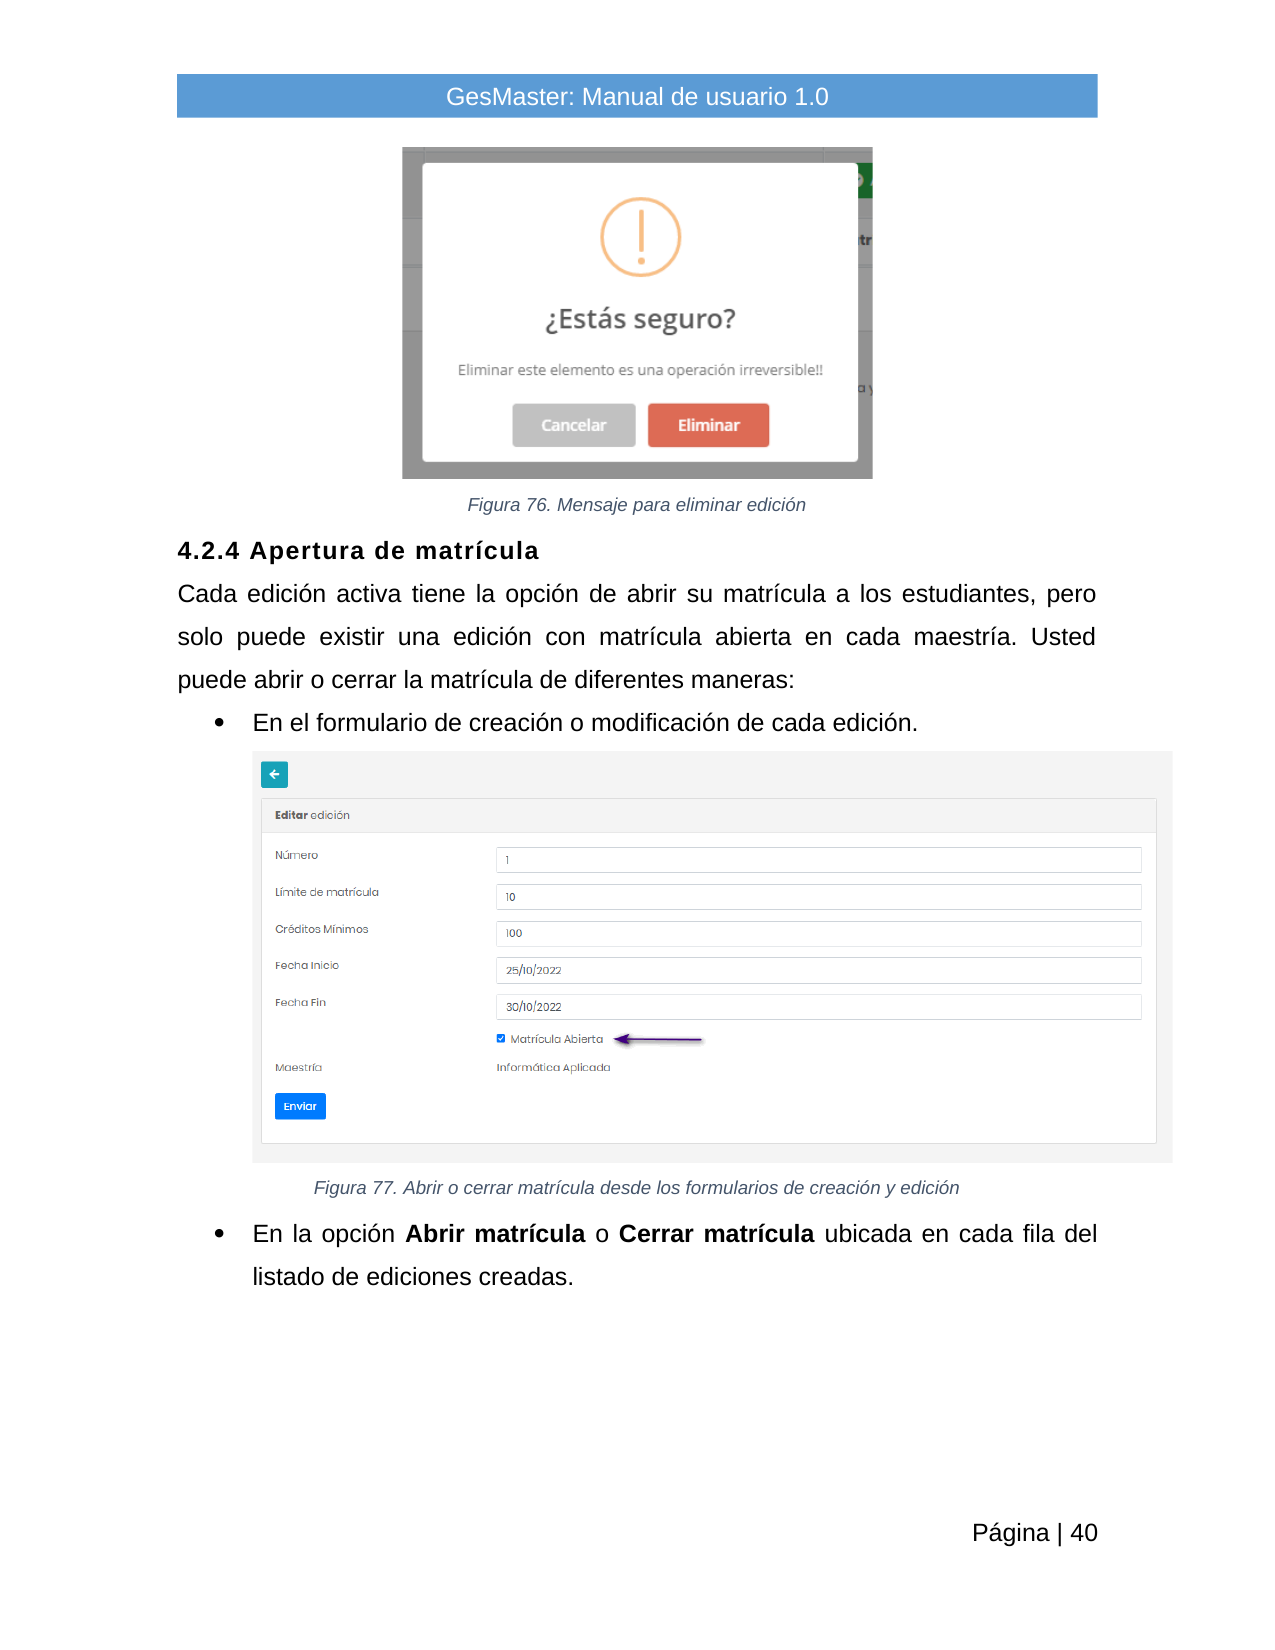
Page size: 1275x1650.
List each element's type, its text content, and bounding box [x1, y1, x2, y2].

picture [252, 751, 1173, 1163]
text Figura 76. Mensaje para eliminar edición [177, 493, 1098, 515]
text Cada edición activa tiene la opción de abrir su matrícula a los estudiantes, pero solo puede existir una edición con matrícula abierta en cada maestría. Usted puede abrir o cerrar la matrícula de diferentes maneras: [177, 579, 1098, 694]
picture [402, 147, 873, 479]
text Figura 77. Abrir o cerrar matrícula desde los formularios de creación y edición [177, 1177, 1098, 1198]
list En la opción Abrir matrícula o Cerrar matrícula ubicada en cada fila del listado de ediciones creadas. [215, 1219, 1098, 1291]
list En el formulario de creación o modificación de cada edición. [215, 708, 1098, 737]
subtitle 4.2.4 Apertura de matrícula [177, 536, 1098, 564]
